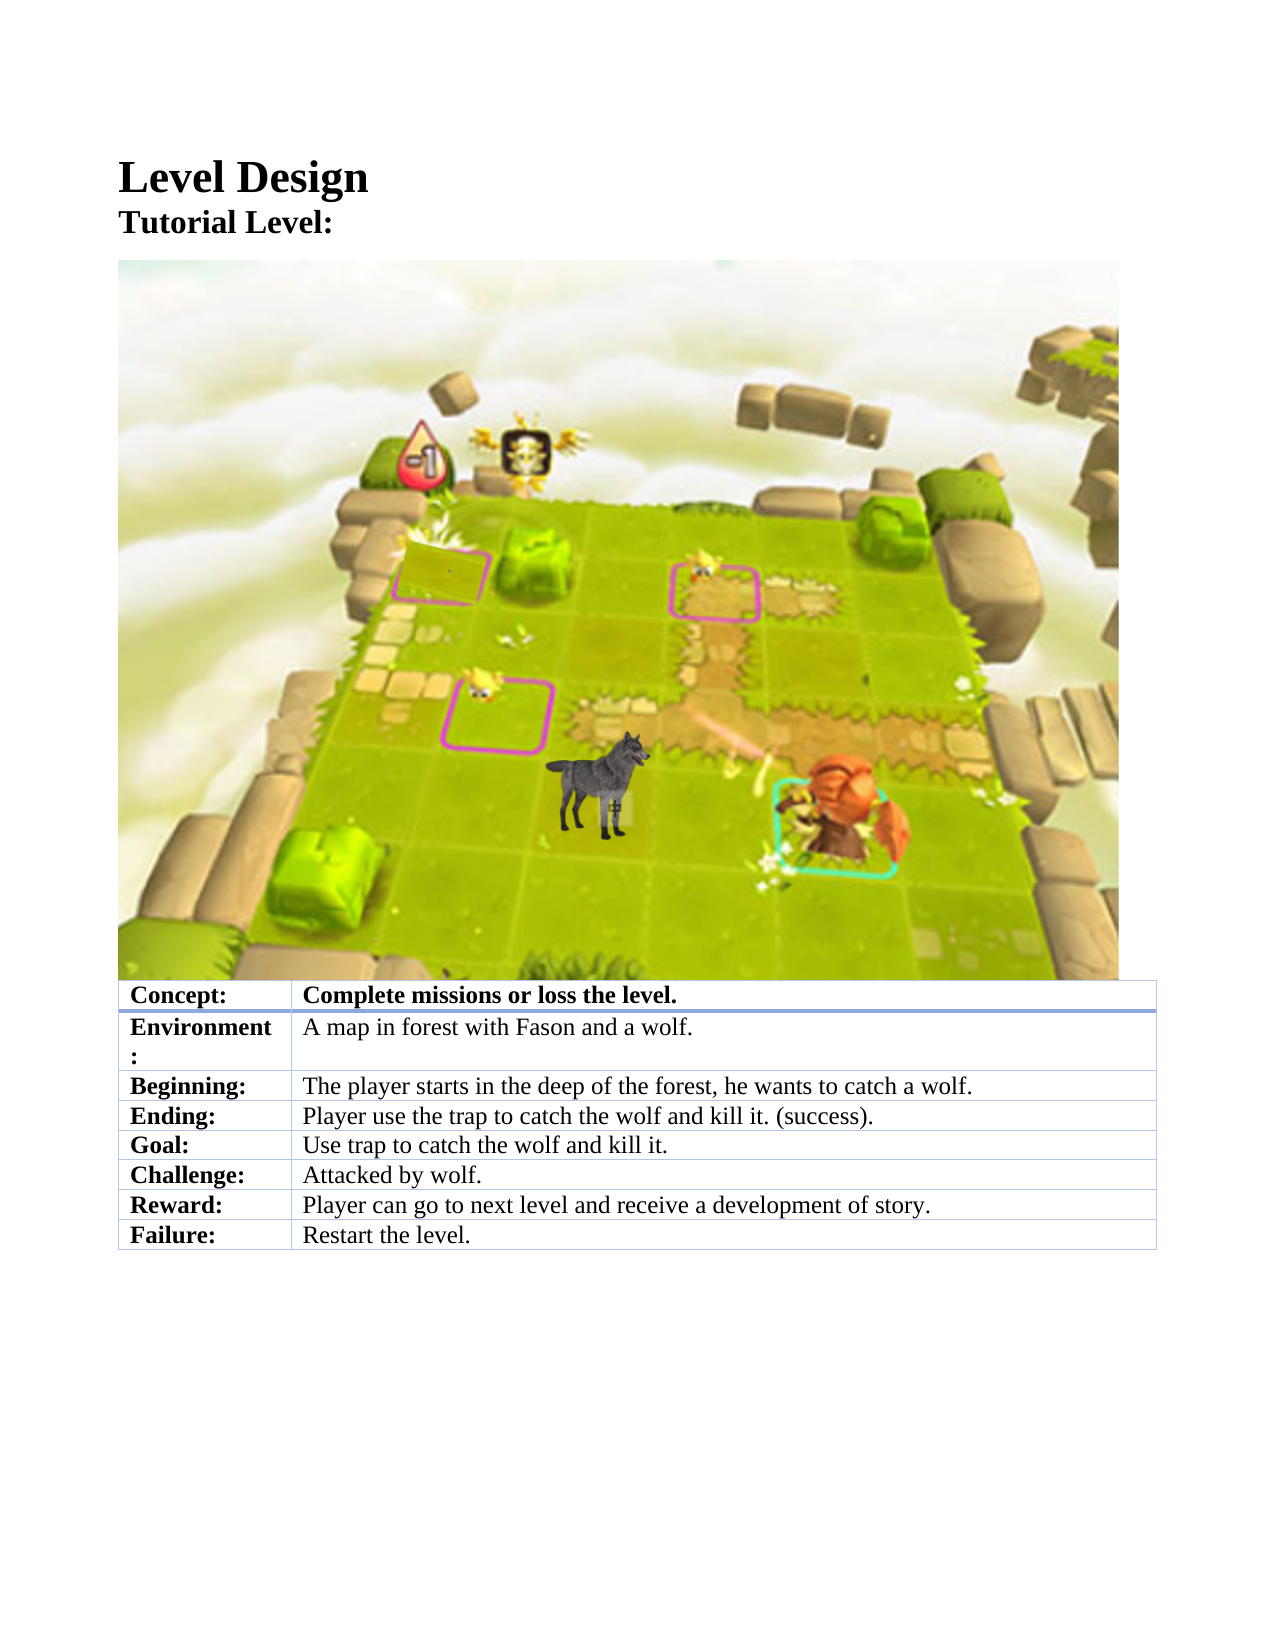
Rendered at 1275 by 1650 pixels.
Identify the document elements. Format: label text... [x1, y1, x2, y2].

table_cell Use trap to catch the wolf and kill it. [292, 1131, 1156, 1159]
table_cell Ending: [119, 1101, 291, 1129]
table_cell A map in forest with Fason and a wolf. [292, 1013, 1156, 1070]
table_cell Challenge: [119, 1160, 291, 1189]
table_cell Goal: [119, 1131, 291, 1159]
table_cell Attacked by wolf. [292, 1160, 1156, 1189]
table_cell The player starts in the deep of the forest, he wants to catch a wolf. [292, 1071, 1156, 1100]
table_cell Failure: [119, 1220, 291, 1249]
text Tutorial Level: [118, 203, 1157, 241]
subtitle Level Design [118, 150, 1157, 203]
table_header Complete missions or loss the level. [292, 981, 1156, 1009]
picture [118, 260, 1122, 980]
table_cell Beginning: [119, 1071, 291, 1100]
table_cell Environment: [119, 1013, 291, 1070]
table_cell Player can go to next level and receive a development of story. [292, 1190, 1156, 1219]
table_cell Restart the level. [292, 1220, 1156, 1249]
table_cell Reward: [119, 1190, 291, 1219]
table_header Concept: [119, 981, 291, 1009]
table_cell Player use the trap to catch the wolf and kill it. (success). [292, 1101, 1156, 1129]
